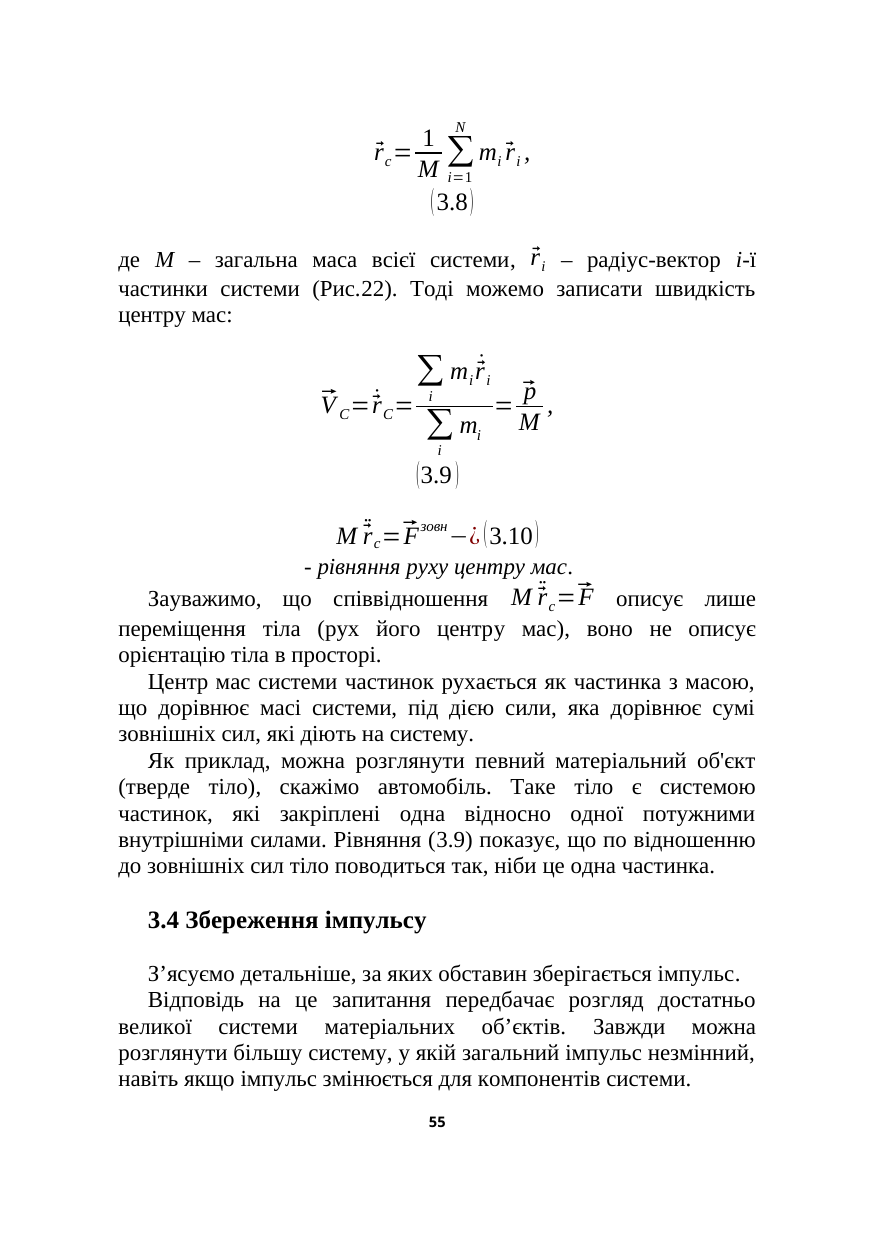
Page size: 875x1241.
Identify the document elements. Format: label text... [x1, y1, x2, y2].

text Зауважимо, що співвідношення описує лише переміщення тіла (рух його центру мас), воно не описує орієнтацію тіла в просторі. [118, 581, 756, 668]
text Як приклад, можна розглянути певний матеріальний об'єкт (тверде тіло), скажімо автомобіль. Таке тіло є системою частинок, які закріплені одна відносно одної потужними внутрішніми силами. Рівняння (3.9) показує, що по відношенню до зовнішніх сил тіло поводиться так, ніби це одна частинка. [118, 747, 756, 879]
text 3.4 Збереження імпульсу [118, 905, 756, 934]
text - рівняння руху центру мас. [118, 552, 756, 581]
text Відповідь на це запитання передбачає розгляд достатньо великої системи матеріальних об’єктів. Завжди можна розглянути більшу систему, у якій загальний імпульс незмінний, навіть якщо імпульс змінюється для компонентів системи. [118, 986, 756, 1092]
text З’ясуємо детальніше, за яких обставин зберігається імпульс. [118, 960, 756, 986]
text де M – загальна маса всієї системи, – радіус-вектор i-ї частинки системи (Рис.22). Тоді можемо записати швидкість центру мас: [118, 244, 756, 328]
text Центр мас системи частинок рухається як частинка з масою, що дорівнює масі системи, під дією сили, яка дорівнює сумі зовнішніх сил, які діють на систему. [118, 668, 756, 747]
